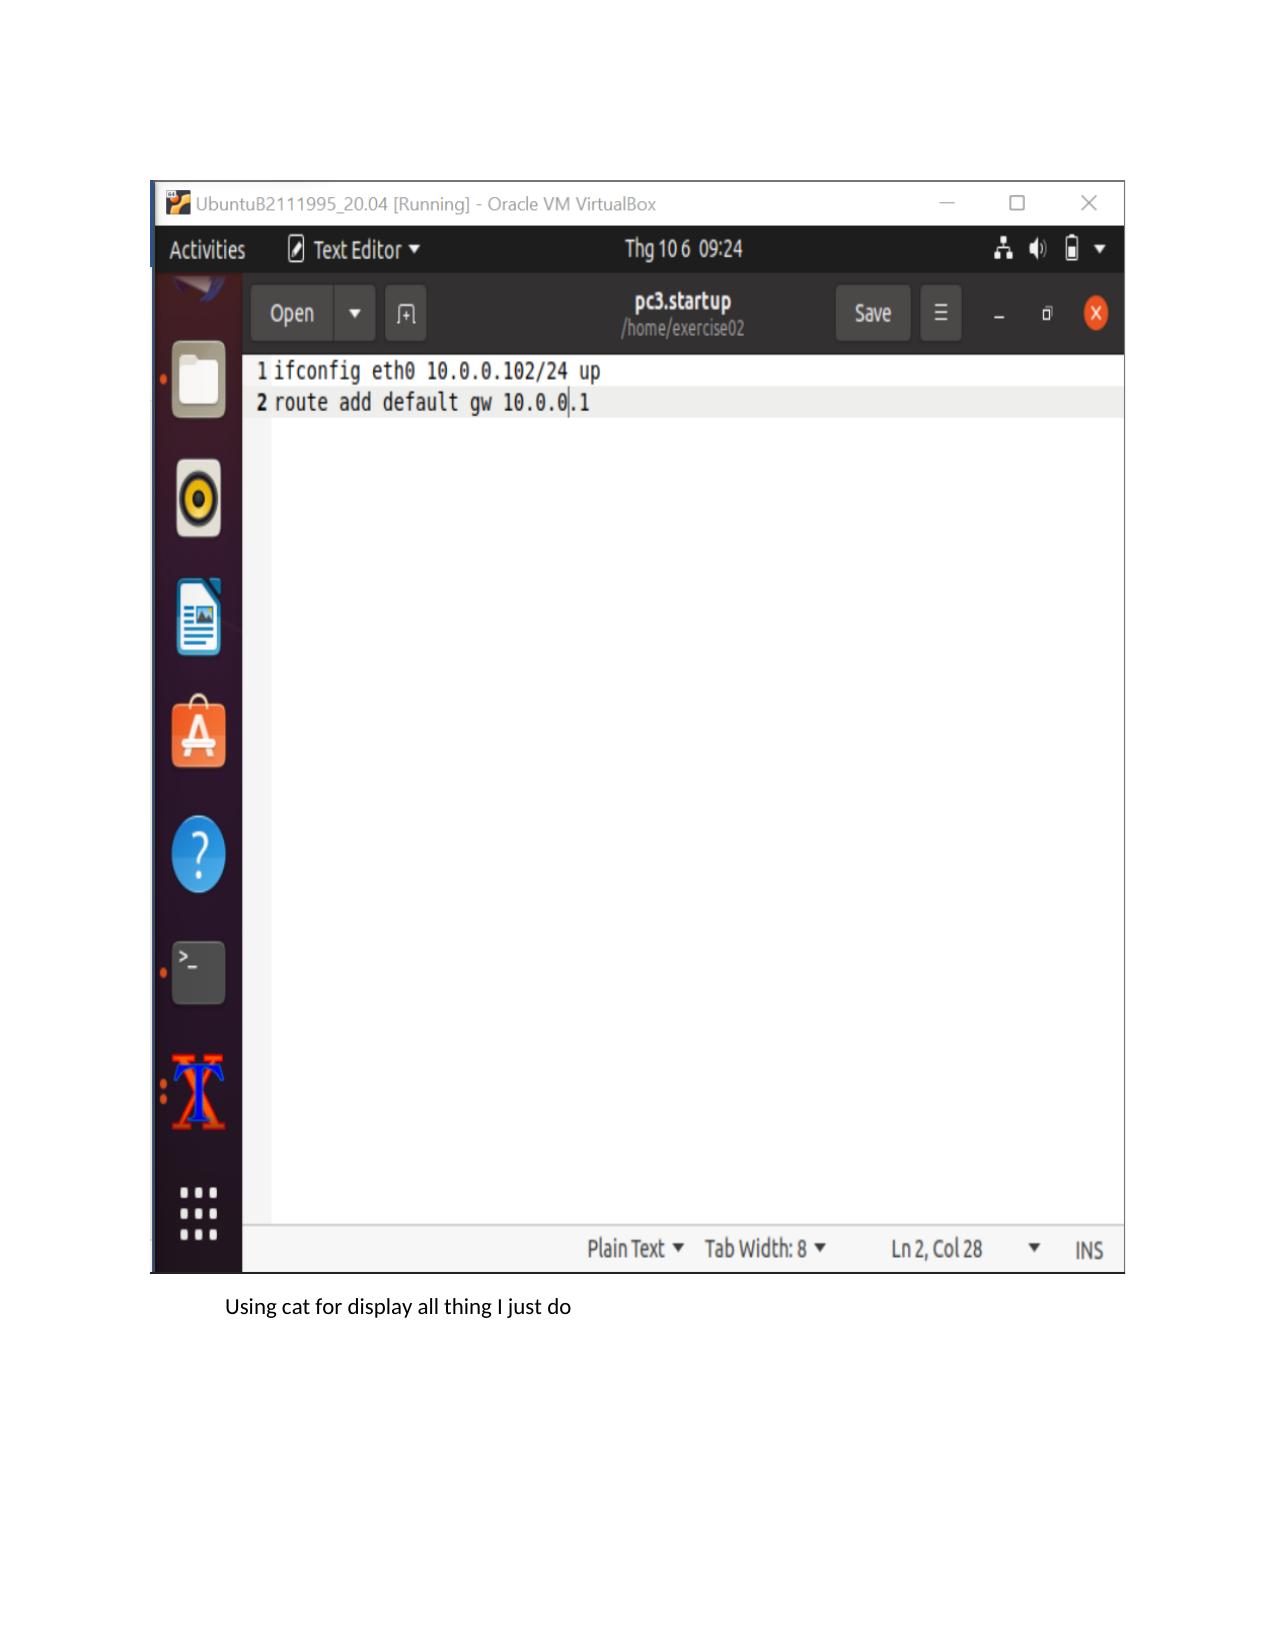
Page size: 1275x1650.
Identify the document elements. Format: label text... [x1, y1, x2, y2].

text Using cat for display all thing I just do [150, 1292, 1125, 1321]
picture [150, 180, 1125, 1274]
